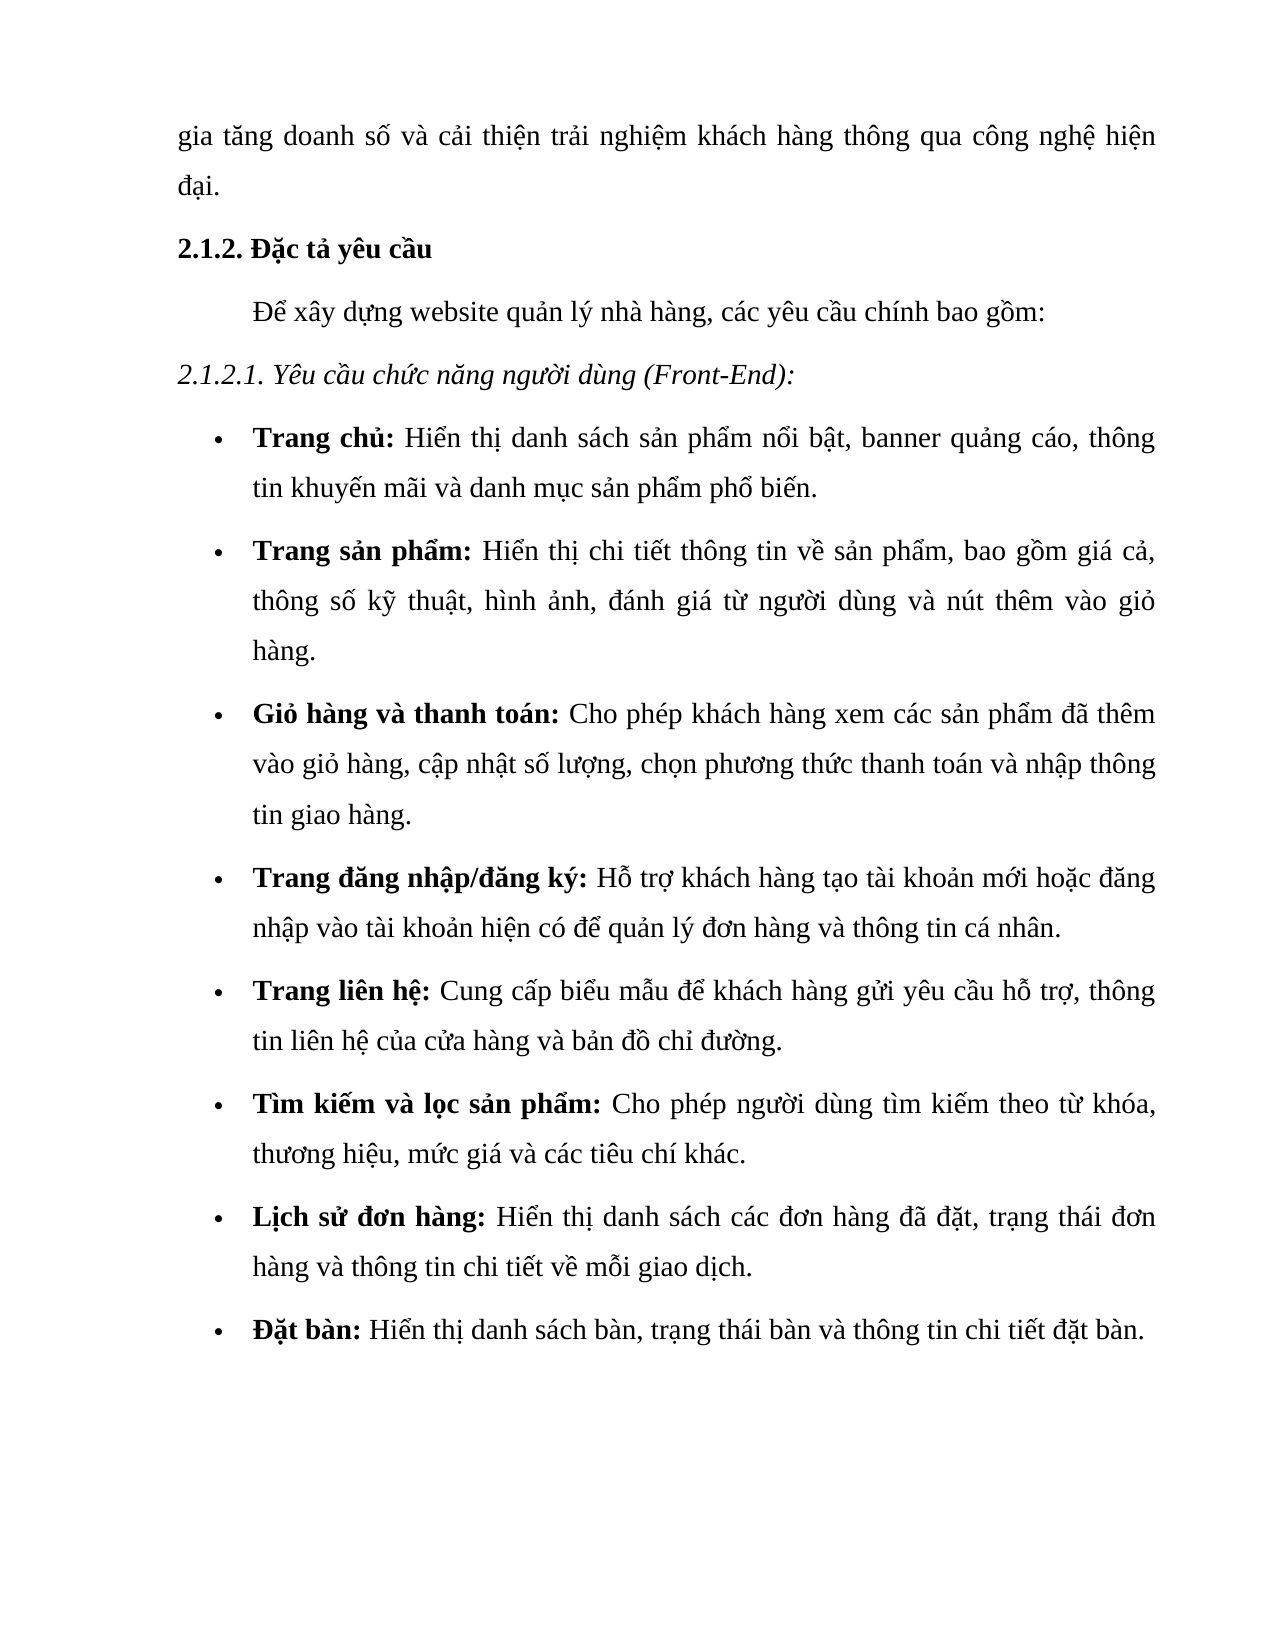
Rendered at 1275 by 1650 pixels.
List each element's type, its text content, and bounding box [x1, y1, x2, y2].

subtitle 2.1.2.1. Yêu cầu chức năng người dùng (Front-End): [177, 357, 1157, 390]
list Lịch sử đơn hàng: Hiển thị danh sách các đơn hàng đã đặt, trạng thái đơn hàng và thông tin chi tiết về mỗi giao dịch. [215, 1199, 1157, 1283]
list Đặt bàn: Hiển thị danh sách bàn, trạng thái bàn và thông tin chi tiết đặt bàn. [215, 1312, 1157, 1346]
text Để xây dựng website quản lý nhà hàng, các yêu cầu chính bao gồm: [177, 294, 1157, 328]
list Tìm kiếm và lọc sản phẩm: Cho phép người dùng tìm kiếm theo từ khóa, thương hiệu, mức giá và các tiêu chí khác. [215, 1086, 1157, 1170]
list Trang liên hệ: Cung cấp biểu mẫu để khách hàng gửi yêu cầu hỗ trợ, thông tin liên hệ của cửa hàng và bản đồ chỉ đường. [215, 973, 1157, 1057]
list Trang đăng nhập/đăng ký: Hỗ trợ khách hàng tạo tài khoản mới hoặc đăng nhập vào tài khoản hiện có để quản lý đơn hàng và thông tin cá nhân. [215, 860, 1157, 943]
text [177, 118, 1157, 202]
list Trang sản phẩm: Hiển thị chi tiết thông tin về sản phẩm, bao gồm giá cả, thông số kỹ thuật, hình ảnh, đánh giá từ người dùng và nút thêm vào giỏ hàng. [215, 533, 1157, 667]
list Trang chủ: Hiển thị danh sách sản phẩm nổi bật, banner quảng cáo, thông tin khuyến mãi và danh mục sản phẩm phổ biến. [215, 420, 1157, 503]
subtitle 2.1.2. Đặc tả yêu cầu [177, 231, 1157, 265]
list Giỏ hàng và thanh toán: Cho phép khách hàng xem các sản phẩm đã thêm vào giỏ hàng, cập nhật số lượng, chọn phương thức thanh toán và nhập thông tin giao hàng. [215, 696, 1157, 830]
